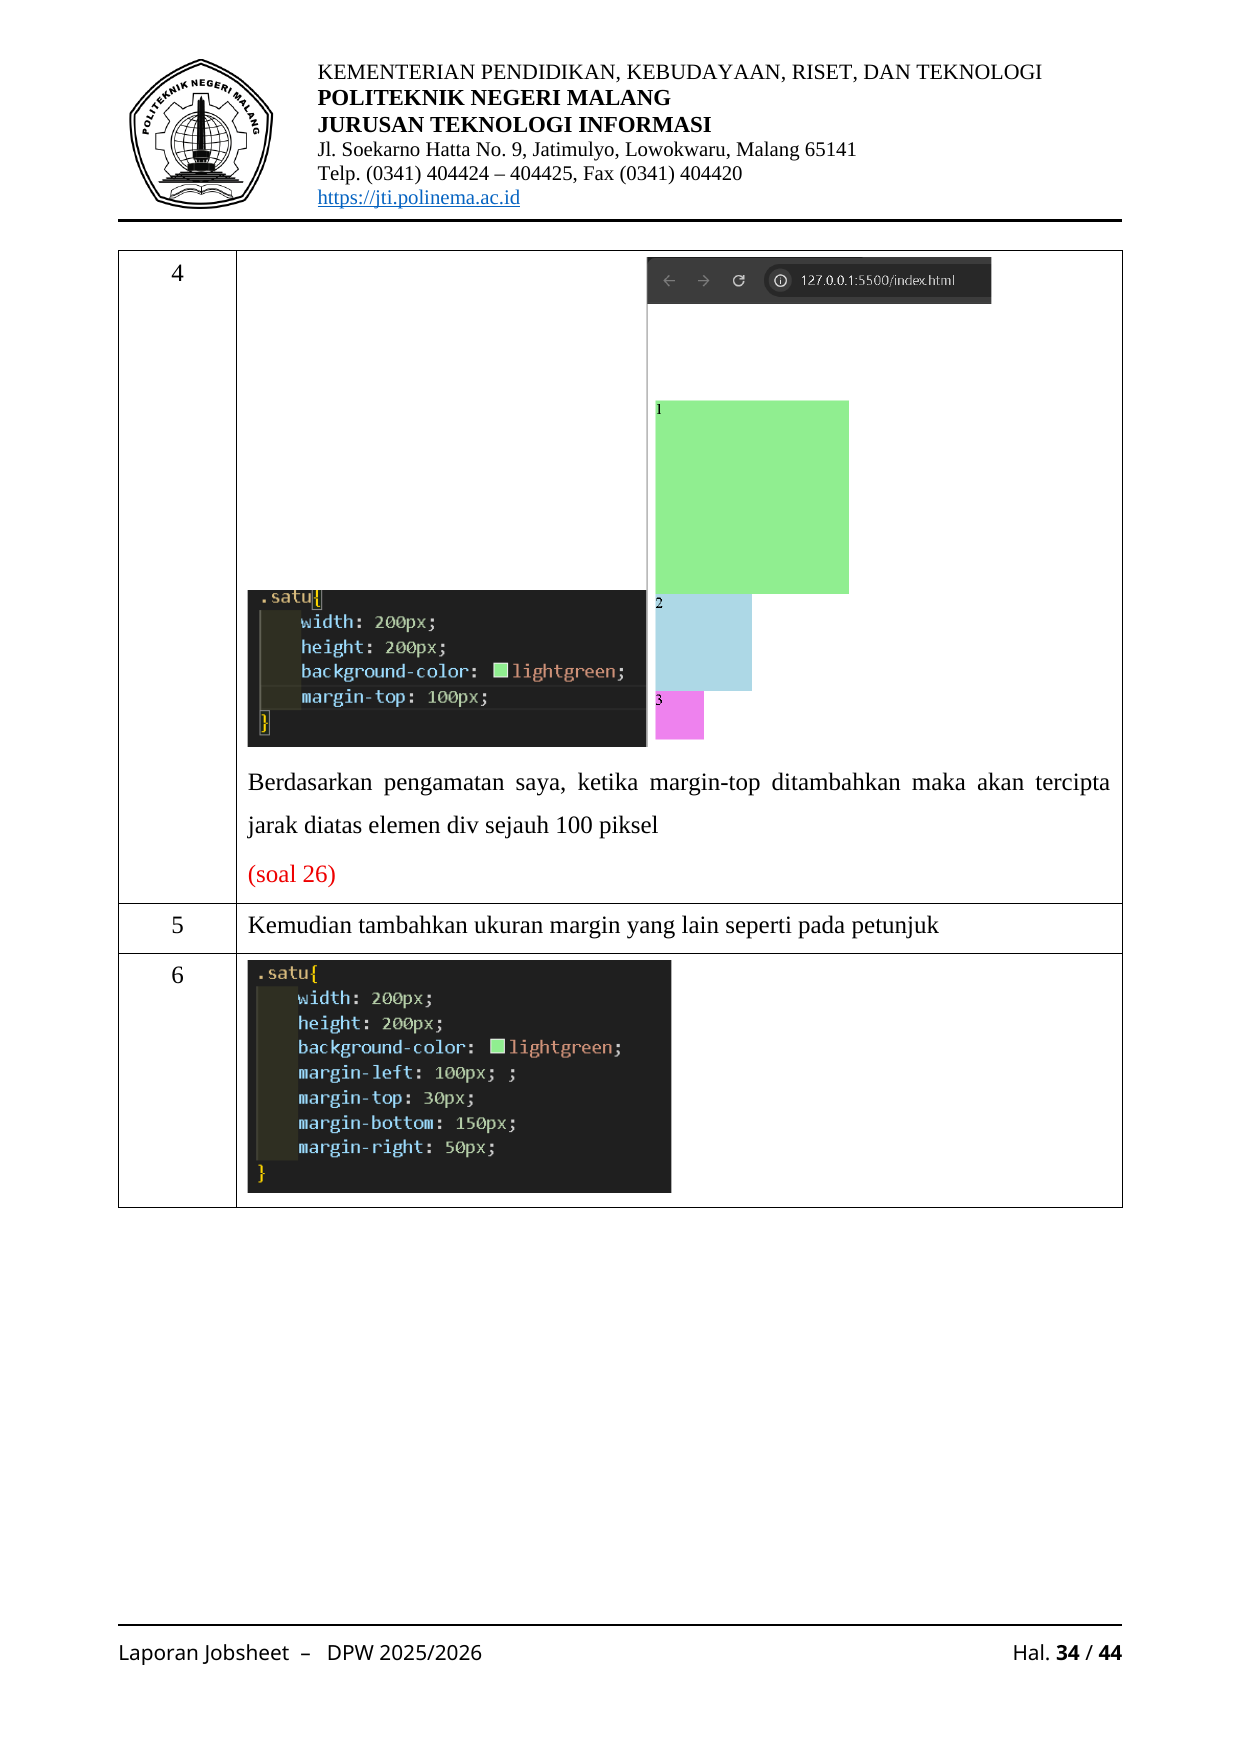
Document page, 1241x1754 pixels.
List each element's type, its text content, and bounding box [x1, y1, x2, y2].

table_cell [237, 954, 1122, 1207]
table_cell 5 [119, 904, 236, 953]
table_cell 4 [119, 251, 236, 902]
picture [247, 257, 992, 747]
picture [247, 960, 672, 1193]
table_cell 6 [119, 954, 236, 1207]
table_cell Kemudian tambahkan ukuran margin yang lain seperti pada petunjuk [237, 904, 1122, 953]
picture [129, 59, 275, 209]
table_cell Berdasarkan pengamatan saya, ketika margin-top ditambahkan maka akan tercipta jarak diatas elemen div sejauh 100 piksel (soal 26) [237, 251, 1122, 902]
